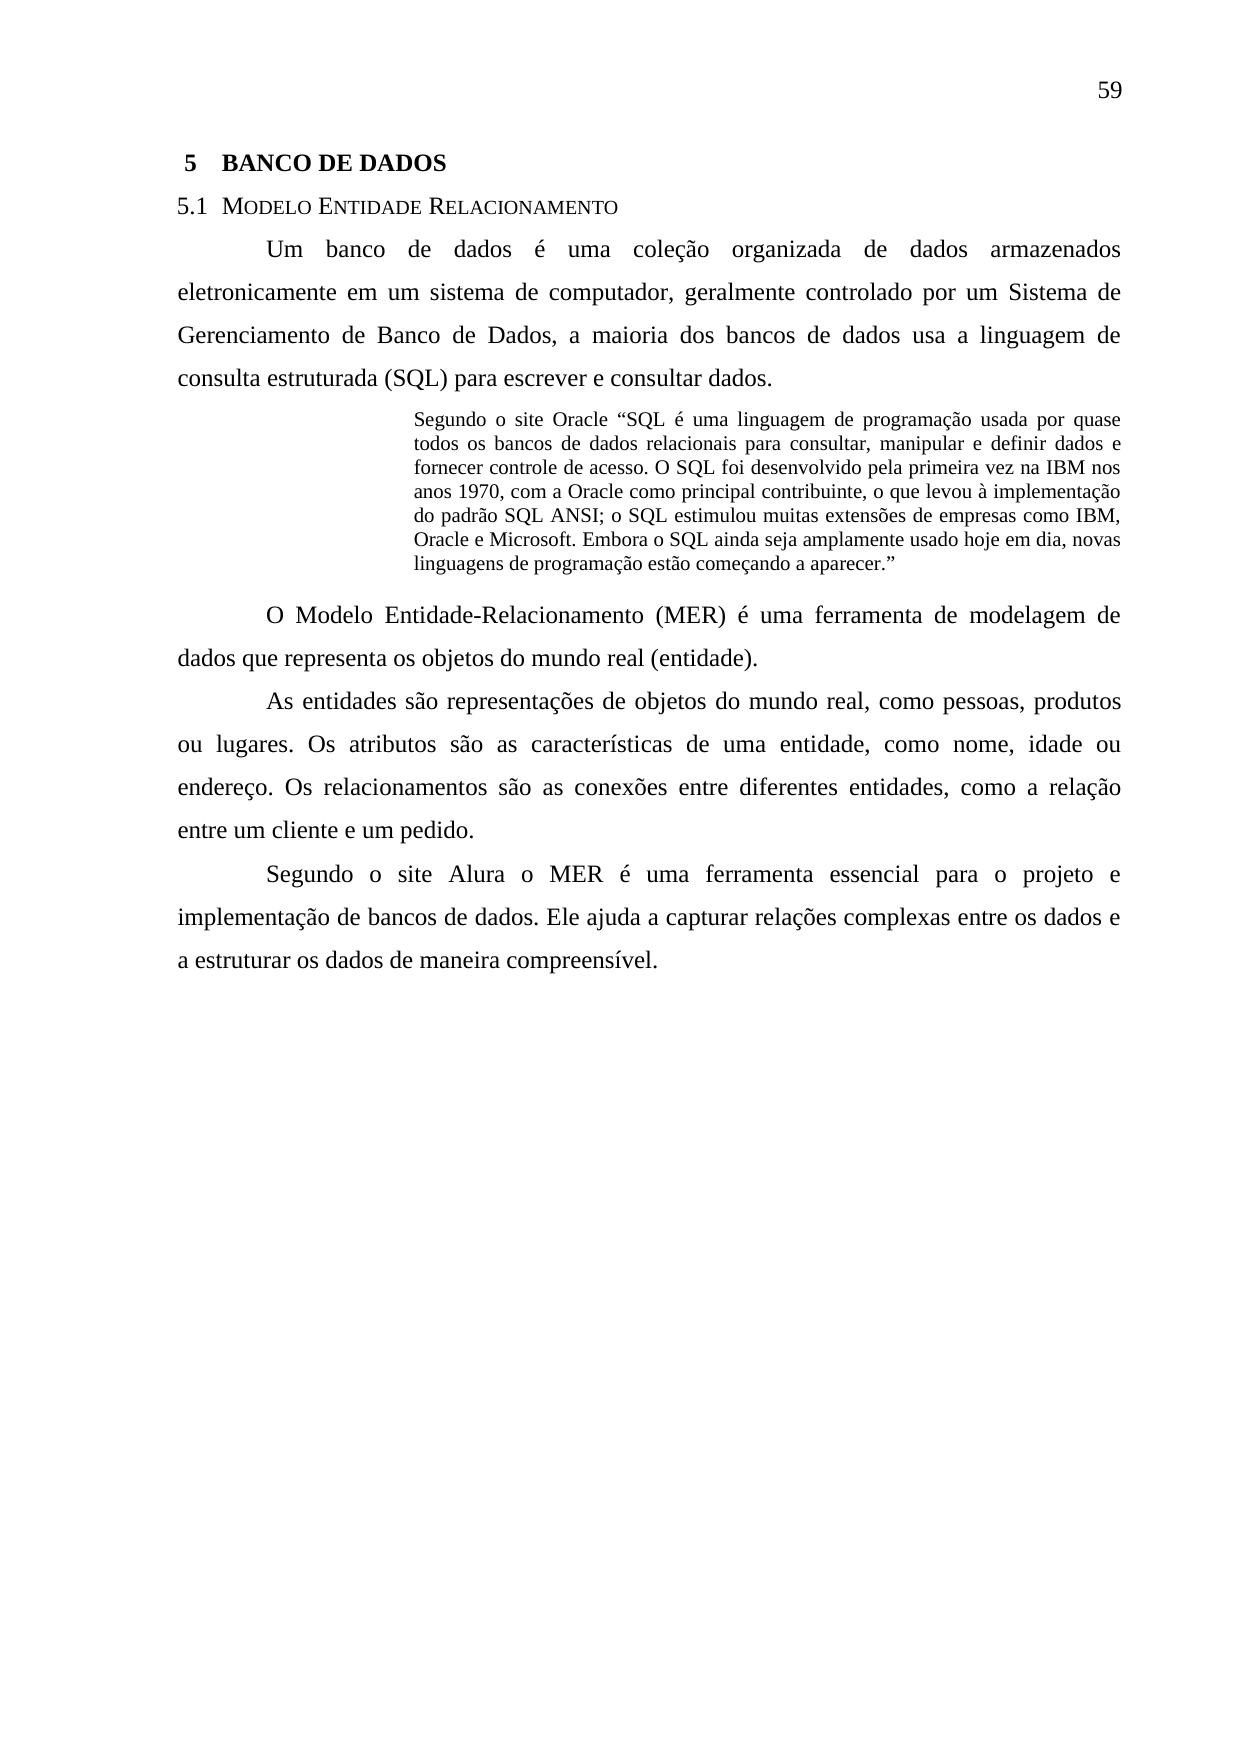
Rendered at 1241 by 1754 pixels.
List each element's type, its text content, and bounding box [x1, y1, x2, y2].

subtitle Modelo Entidade Relacionamento [177, 191, 1122, 219]
text O Modelo Entidade-Relacionamento (MER) é uma ferramenta de modelagem de dados que representa os objetos do mundo real (entidade). [177, 600, 1122, 672]
subtitle BANCO DE DADOS [184, 148, 1122, 176]
text As entidades são representações de objetos do mundo real, como pessoas, produtos ou lugares. Os atributos são as características de uma entidade, como nome, idade ou endereço. Os relacionamentos são as conexões entre diferentes entidades, como a relação entre um cliente e um pedido. [177, 686, 1122, 844]
text Segundo o site Alura o MER é uma ferramenta essencial para o projeto e implementação de bancos de dados. Ele ajuda a capturar relações complexas entre os dados e a estruturar os dados de maneira compreensível. [177, 859, 1122, 974]
text Segundo o site Oracle “SQL é uma linguagem de programação usada por quase todos os bancos de dados relacionais para consultar, manipular e definir dados e fornecer controle de acesso. O SQL foi desenvolvido pela primeira vez na IBM nos anos 1970, com a Oracle como principal contribuinte, o que levou à implementação do padrão SQL ANSI; o SQL estimulou muitas extensões de empresas como IBM, Oracle e Microsoft. Embora o SQL ainda seja amplamente usado hoje em dia, novas linguagens de programação estão começando a aparecer.” [413, 406, 1122, 575]
text Um banco de dados é uma coleção organizada de dados armazenados eletronicamente em um sistema de computador, geralmente controlado por um Sistema de Gerenciamento de Banco de Dados, a maioria dos bancos de dados usa a linguagem de consulta estruturada (SQL) para escrever e consultar dados. [177, 234, 1122, 392]
